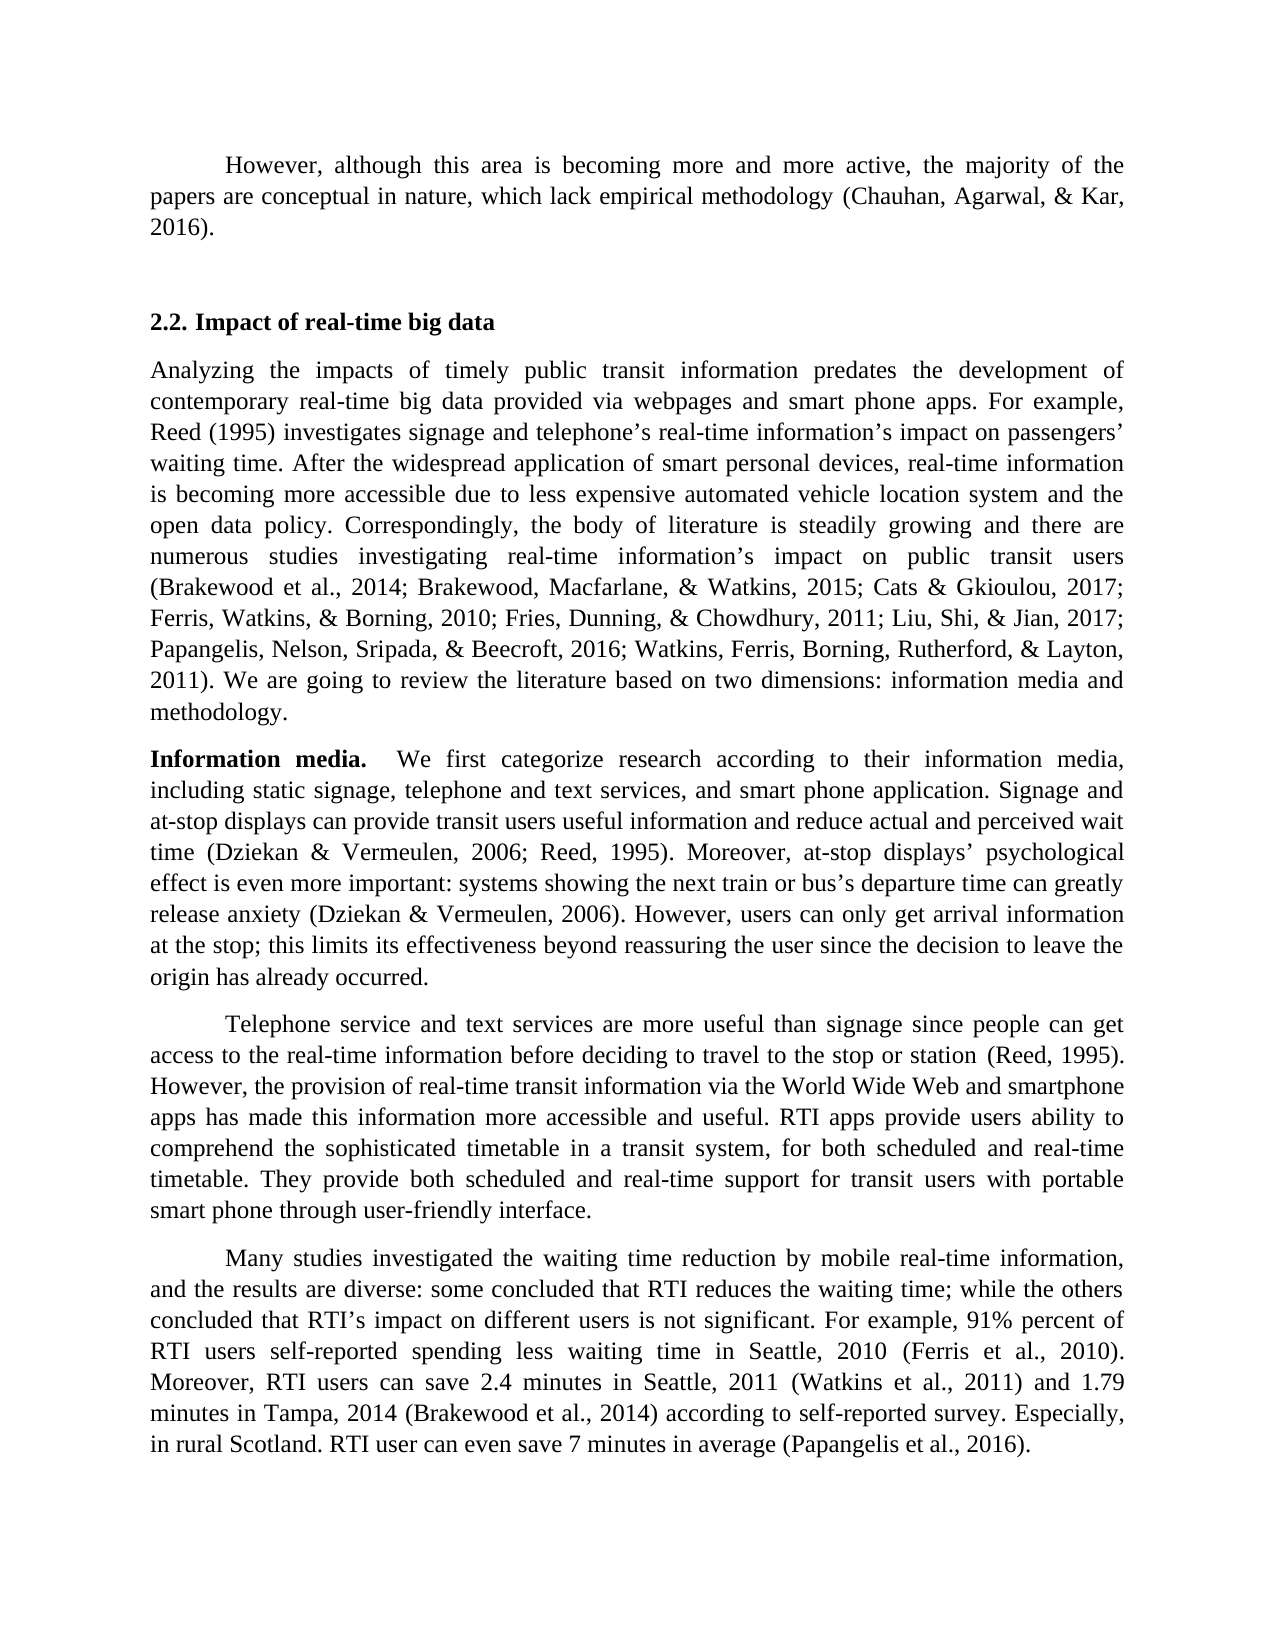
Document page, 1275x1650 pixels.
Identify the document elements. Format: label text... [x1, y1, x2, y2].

text Information media. We first categorize research according to their information media, including static signage, telephone and text services, and smart phone application. Signage and at-stop displays can provide transit users useful information and reduce actual and perceived wait time (Dziekan & Vermeulen, 2006; Reed, 1995). Moreover, at-stop displays’ psychological effect is even more important: systems showing the next train or bus’s departure time can greatly release anxiety (Dziekan & Vermeulen, 2006). However, users can only get arrival information at the stop; this limits its effectiveness beyond reassuring the user since the decision to leave the origin has already occurred. [150, 744, 1125, 990]
list Impact of real-time big data [150, 307, 1125, 336]
text Analyzing the impacts of timely public transit information predates the development of contemporary real-time big data provided via webpages and smart phone apps. For example, Reed (1995) investigates signage and telephone’s real-time information’s impact on passengers’ waiting time. After the widespread application of smart personal devices, real-time information is becoming more accessible due to less expensive automated vehicle location system and the open data policy. Correspondingly, the body of literature is steadily growing and there are numerous studies investigating real-time information’s impact on public transit users (Brakewood et al., 2014; Brakewood, Macfarlane, & Watkins, 2015; Cats & Gkioulou, 2017; Ferris, Watkins, & Borning, 2010; Fries, Dunning, & Chowdhury, 2011; Liu, Shi, & Jian, 2017; Papangelis, Nelson, Sripada, & Beecroft, 2016; Watkins, Ferris, Borning, Rutherford, & Layton, 2011). We are going to review the literature based on two dimensions: information media and methodology. [150, 355, 1125, 725]
text However, although this area is becoming more and more active, the majority of the papers are conceptual in nature, which lack empirical methodology (Chauhan, Agarwal, & Kar, 2016). [150, 150, 1125, 241]
text Telephone service and text services are more useful than signage since people can get access to the real-time information before deciding to travel to the stop or station (Reed, 1995). However, the provision of real-time transit information via the World Wide Web and smartphone apps has made this information more accessible and useful. RTI apps provide users ability to comprehend the sophisticated timetable in a transit system, for both scheduled and real-time timetable. They provide both scheduled and real-time support for transit users with portable smart phone through user-friendly interface. [150, 1009, 1125, 1224]
text Many studies investigated the waiting time reduction by mobile real-time information, and the results are diverse: some concluded that RTI reduces the waiting time; while the others concluded that RTI’s impact on different users is not significant. For example, 91% percent of RTI users self-reported spending less waiting time in Seattle, 2010 (Ferris et al., 2010). Moreover, RTI users can save 2.4 minutes in Seattle, 2011 (Watkins et al., 2011) and 1.79 minutes in Tampa, 2014 (Brakewood et al., 2014) according to self-reported survey. Especially, in rural Scotland. RTI user can even save 7 minutes in average (Papangelis et al., 2016). [150, 1243, 1125, 1458]
